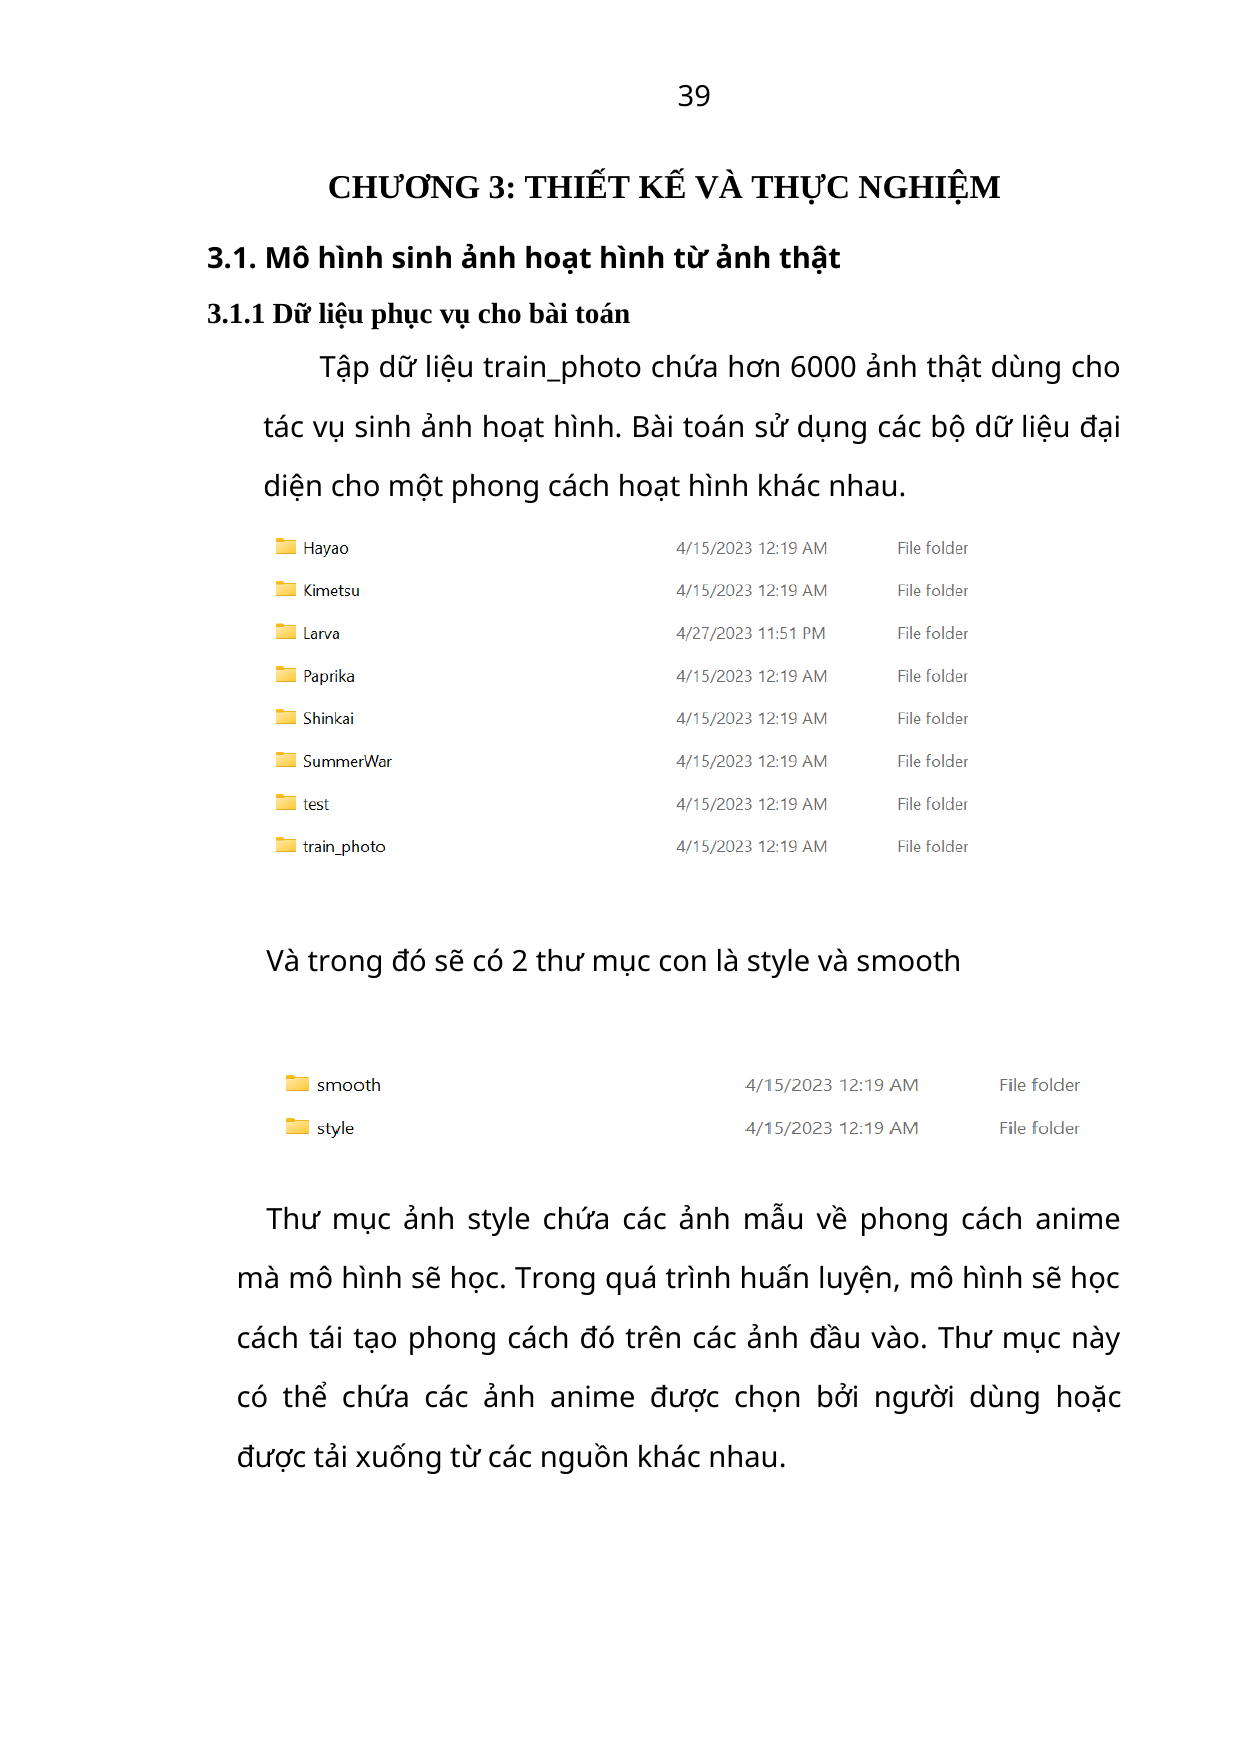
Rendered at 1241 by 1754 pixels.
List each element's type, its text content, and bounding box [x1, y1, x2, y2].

text Tập dữ liệu train_photo chứa hơn 6000 ảnh thật dùng cho tác vụ sinh ảnh hoạt hình. Bài toán sử dụng các bộ dữ liệu đại diện cho một phong cách hoạt hình khác nhau. [263, 347, 1122, 505]
picture [266, 525, 1057, 920]
text Thư mục ảnh style chứa các ảnh mẫu về phong cách anime mà mô hình sẽ học. Trong quá trình huấn luyện, mô hình sẽ học cách tái tạo phong cách đó trên các ảnh đầu vào. Thư mục này có thể chứa các ảnh anime được chọn bởi người dùng hoặc được tải xuống từ các nguồn khác nhau. [236, 1198, 1122, 1476]
text Và trong đó sẽ có 2 thư mục con là style và smooth [236, 940, 1122, 979]
picture [266, 1058, 1180, 1179]
subtitle CHƯƠNG 3: THIẾT KẾ VÀ THỰC NGHIỆM [207, 167, 1122, 205]
subtitle 3.1. Mô hình sinh ảnh hoạt hình từ ảnh thật [207, 237, 1122, 277]
subtitle 3.1.1 Dữ liệu phục vụ cho bài toán [207, 296, 1122, 330]
